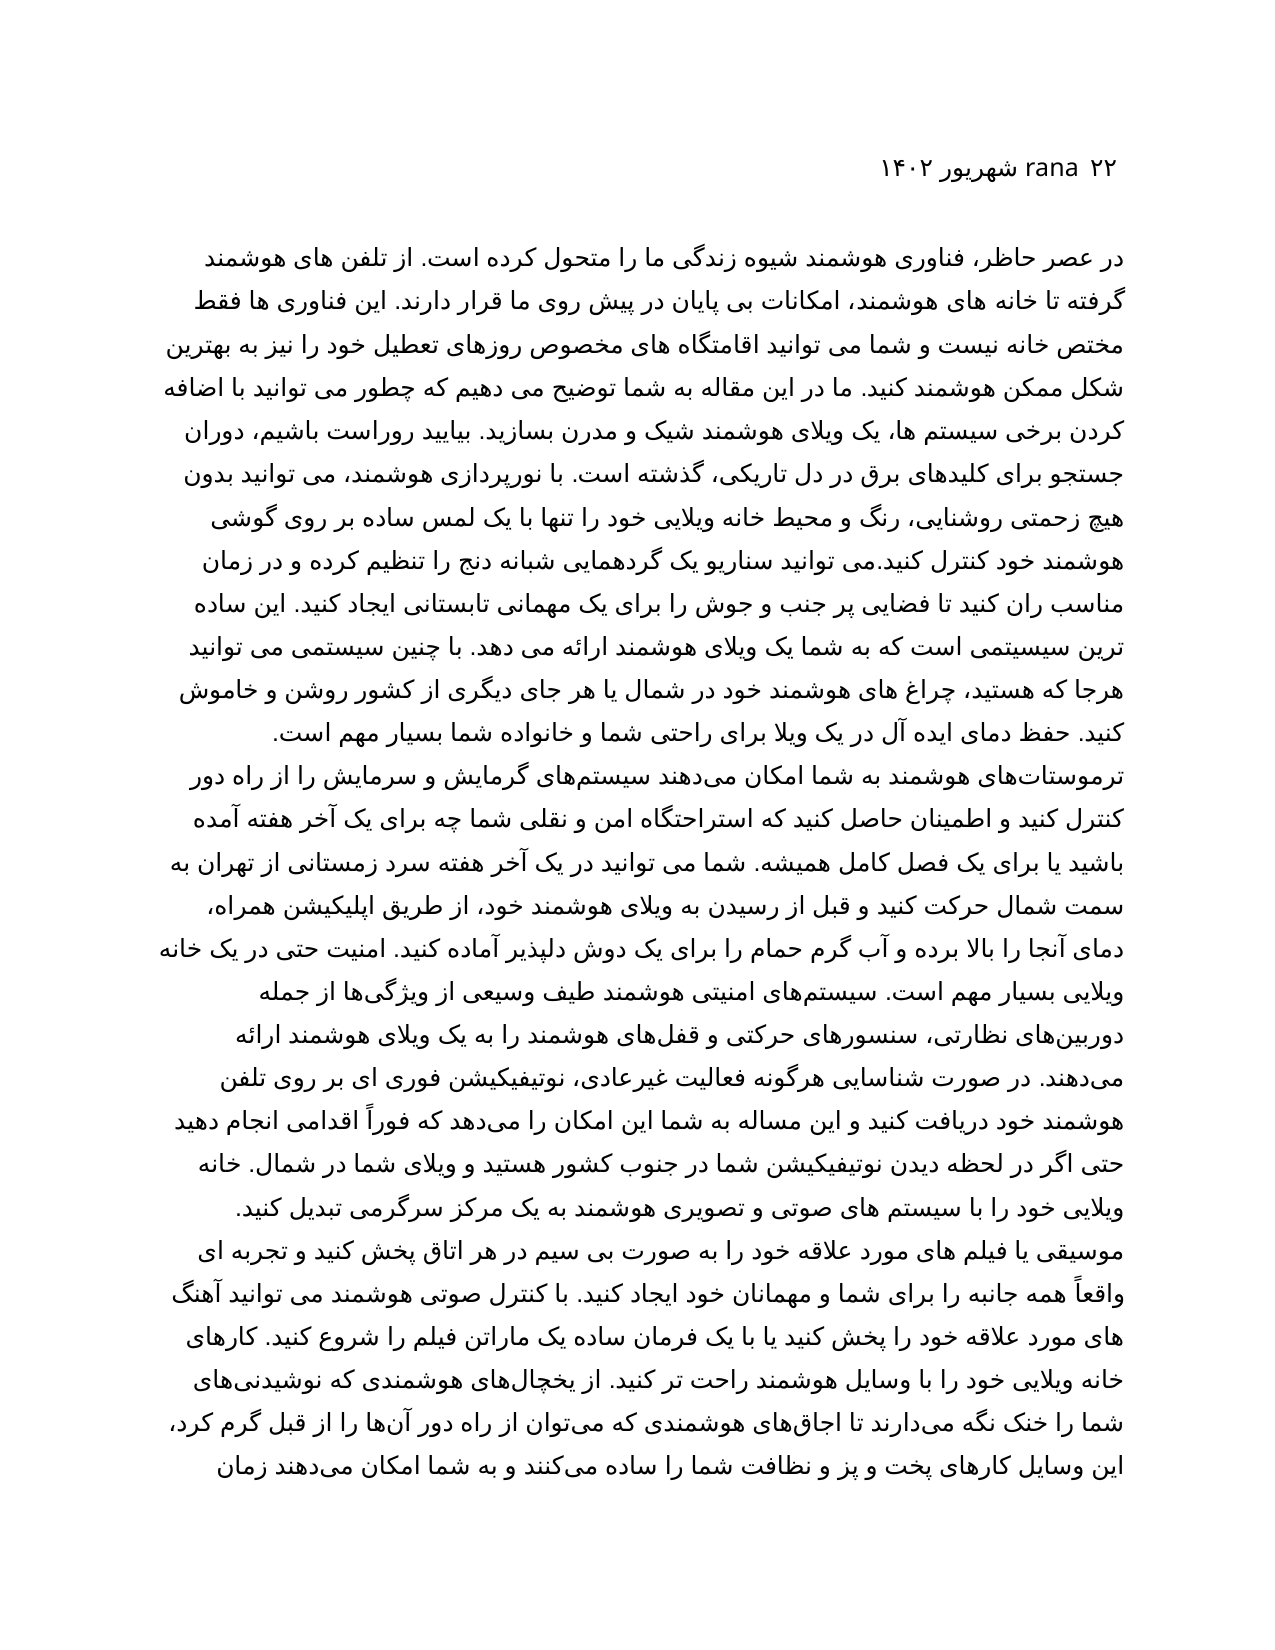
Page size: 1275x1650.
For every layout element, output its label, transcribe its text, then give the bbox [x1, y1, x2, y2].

text rana ۲۲ شهریور ۱۴۰۲ [150, 150, 1125, 184]
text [150, 243, 1125, 1480]
